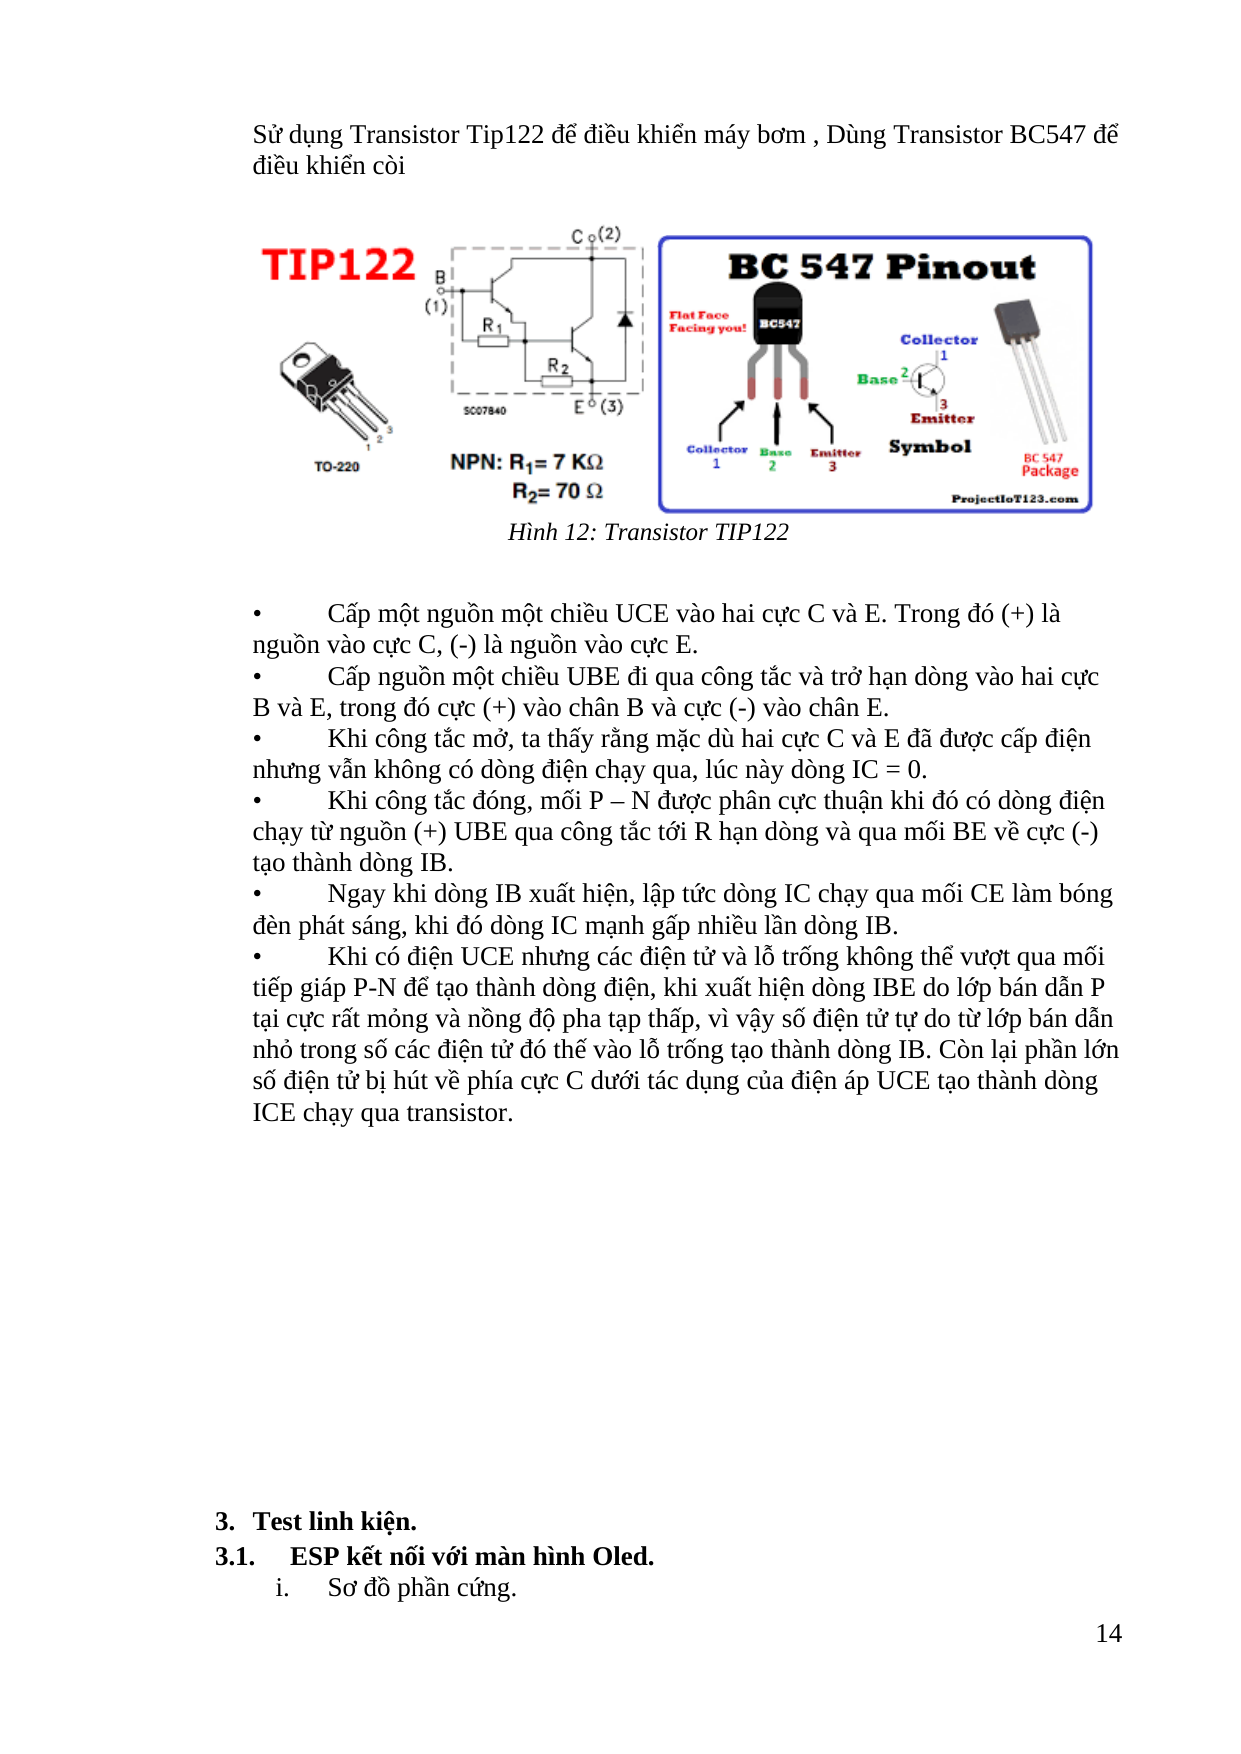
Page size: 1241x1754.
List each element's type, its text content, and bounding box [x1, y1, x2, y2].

text • Cấp một nguồn một chiều UCE vào hai cực C và E. Trong đó (+) là nguồn vào cực C, (-) là nguồn vào cực E. [252, 597, 1122, 659]
subtitle ESP kết nối với màn hình Oled. [215, 1540, 1122, 1571]
text Hình 12: Transistor TIP122 [177, 517, 1122, 545]
text • Khi có điện UCE nhưng các điện tử và lỗ trống không thể vượt qua mối tiếp giáp P-N để tạo thành dòng điện, khi xuất hiện dòng IBE do lớp bán dẫn P tại cực rất mỏng và nồng độ pha tạp thấp, vì vậy số điện tử tự do từ lớp bán dẫn nhỏ trong số các điện tử đó thế vào lỗ trống tạo thành dòng IB. Còn lại phần lớn số điện tử bị hút về phía cực C dưới tác dụng của điện áp UCE tạo thành dòng ICE chạy qua transistor. [252, 940, 1122, 1127]
text • Cấp nguồn một chiều UBE đi qua công tắc và trở hạn dòng vào hai cực B và E, trong đó cực (+) vào chân B và cực (-) vào chân E. [252, 659, 1122, 722]
picture [252, 211, 1094, 517]
list Sơ đồ phần cứng. [290, 1571, 1122, 1602]
text • Ngay khi dòng IB xuất hiện, lập tức dòng IC chạy qua mối CE làm bóng đèn phát sáng, khi đó dòng IC mạnh gấp nhiều lần dòng IB. [252, 878, 1122, 940]
text • Khi công tắc đóng, mối P – N được phân cực thuận khi đó có dòng điện chạy từ nguồn (+) UBE qua công tắc tới R hạn dòng và qua mối BE về cực (-) tạo thành dòng IB. [252, 784, 1122, 878]
text Sử dụng Transistor Tip122 để điều khiển máy bơm , Dùng Transistor BC547 để điều khiển còi [252, 118, 1122, 180]
text • Khi công tắc mở, ta thấy rằng mặc dù hai cực C và E đã được cấp điện nhưng vẫn không có dòng điện chạy qua, lúc này dòng IC = 0. [252, 722, 1122, 784]
subtitle Test linh kiện. [215, 1505, 1122, 1536]
